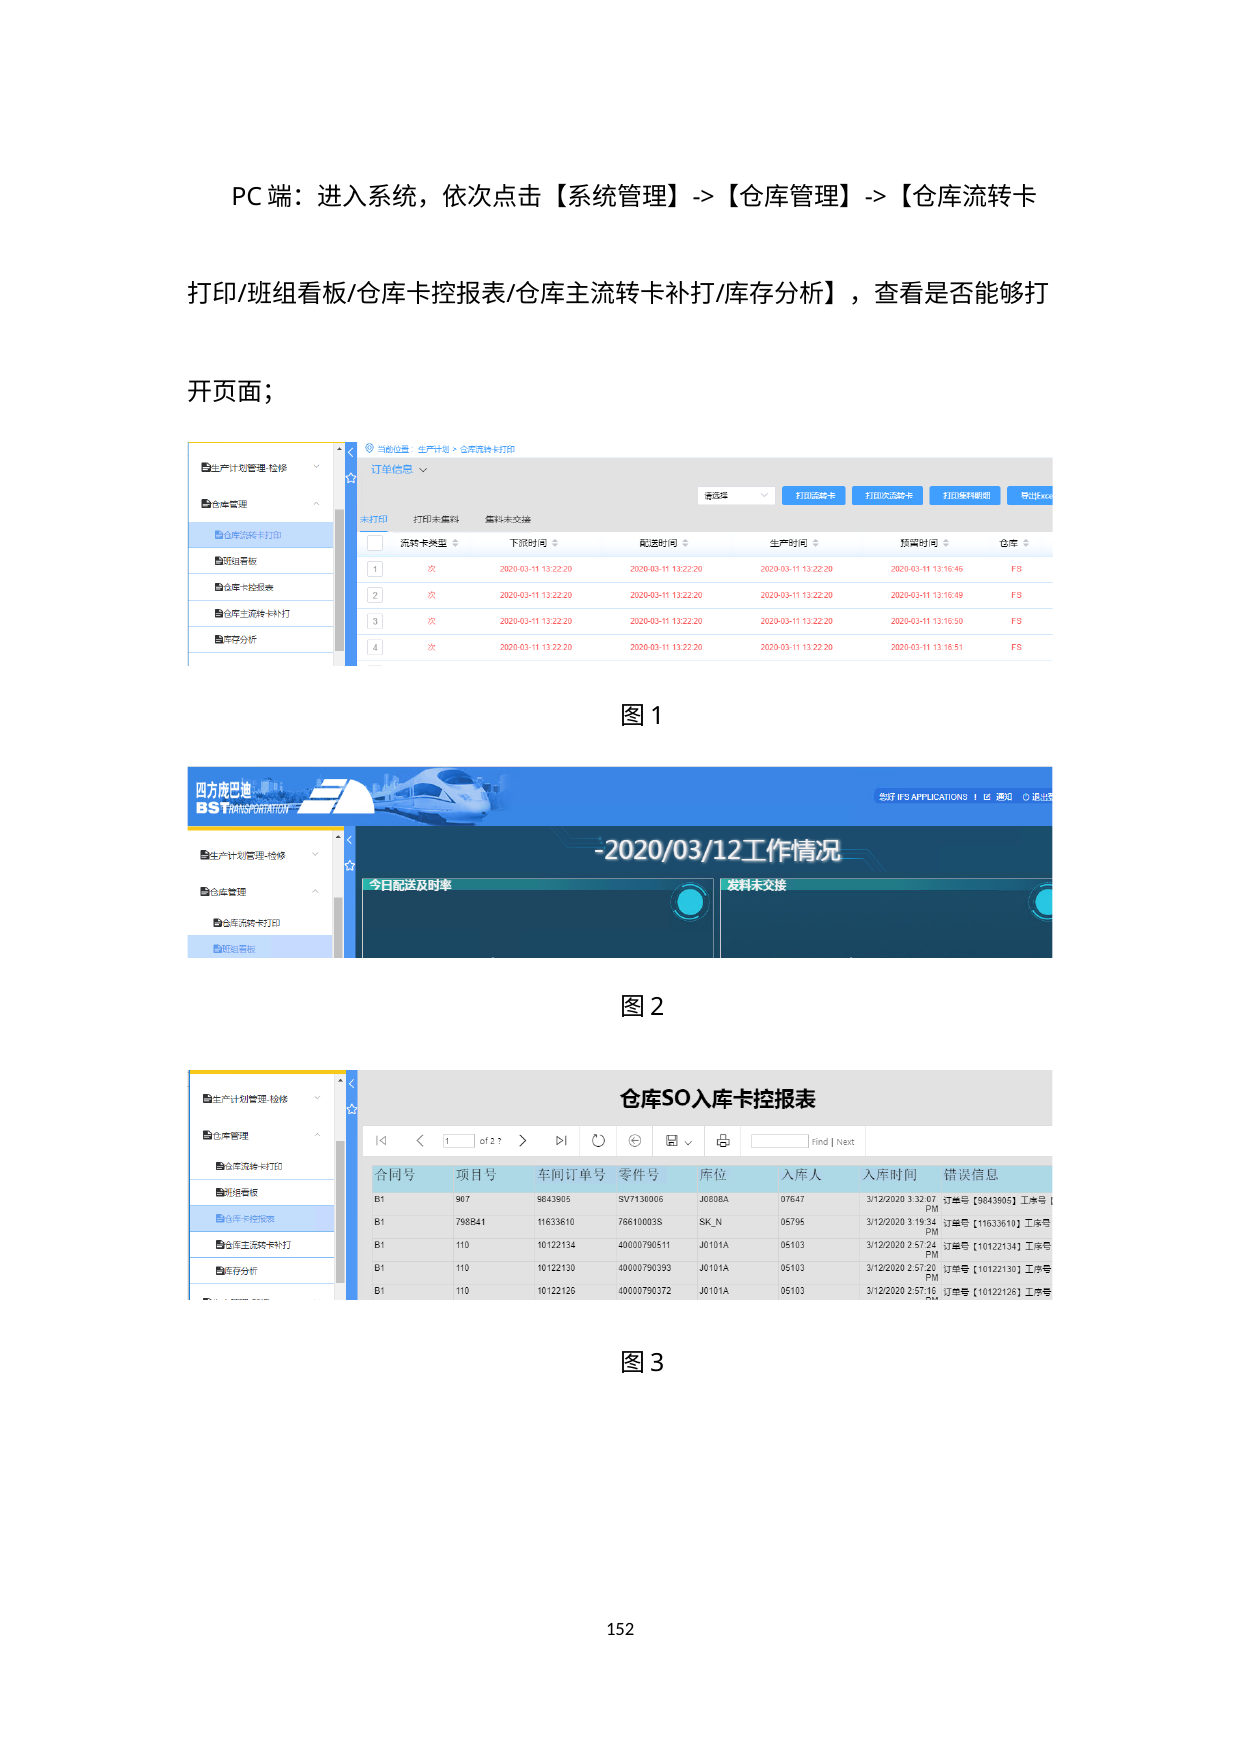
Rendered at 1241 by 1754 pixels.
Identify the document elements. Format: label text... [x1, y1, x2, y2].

picture [187, 1070, 1053, 1300]
text 图3 [187, 1328, 1053, 1393]
picture [187, 442, 1053, 666]
text 图2 [187, 972, 1053, 1037]
text PC端：进入系统，依次点击【系统管理】->【仓库管理】->【仓库流转卡打印/班组看板/仓库卡控报表/仓库主流转卡补打/库存分析】，查看是否能够打开页面； [187, 162, 1053, 422]
text 图1 [187, 681, 1053, 746]
picture [187, 765, 1053, 958]
